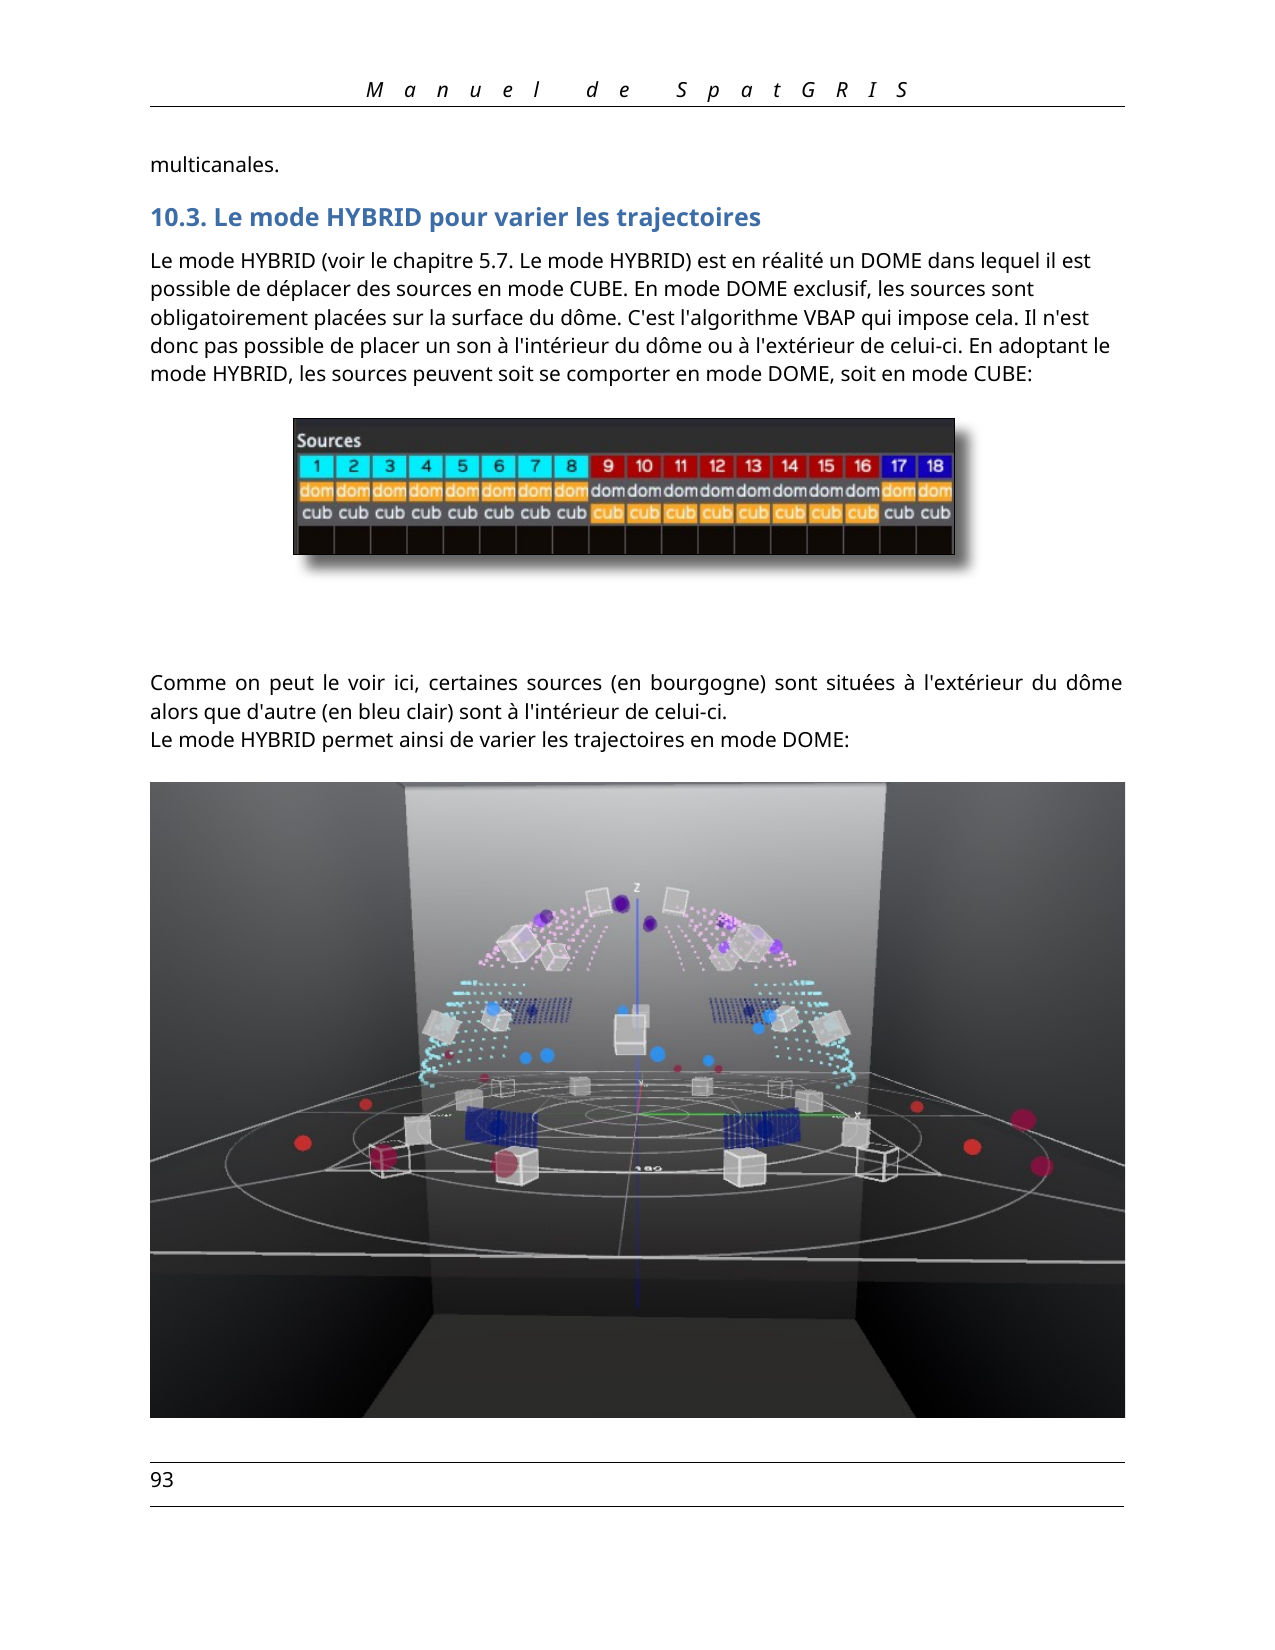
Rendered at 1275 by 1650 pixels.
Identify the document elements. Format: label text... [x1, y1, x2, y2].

picture [294, 419, 954, 554]
picture [150, 782, 1125, 1418]
text Comme on peut le voir ici, certaines sources (en bourgogne) sont situées à l'extérieur du dôme alors que d'autre (en bleu clair) sont à l'intérieur de celui-ci. [150, 668, 1125, 725]
subtitle 10.3. Le mode HYBRID pour varier les trajectoires [150, 199, 1125, 233]
text Le mode HYBRID (voir le chapitre 5.7. Le mode HYBRID) est en réalité un DOME dans lequel il est possible de déplacer des sources en mode CUBE. En mode DOME exclusif, les sources sont obligatoirement placées sur la surface du dôme. C'est l'algorithme VBAP qui impose cela. Il n'est donc pas possible de placer un son à l'intérieur du dôme ou à l'extérieur de celui-ci. En adoptant le mode HYBRID, les sources peuvent soit se comporter en mode DOME, soit en mode CUBE: [150, 246, 1125, 388]
text Le mode HYBRID permet ainsi de varier les trajectoires en mode DOME: [150, 725, 1125, 754]
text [150, 150, 1125, 178]
